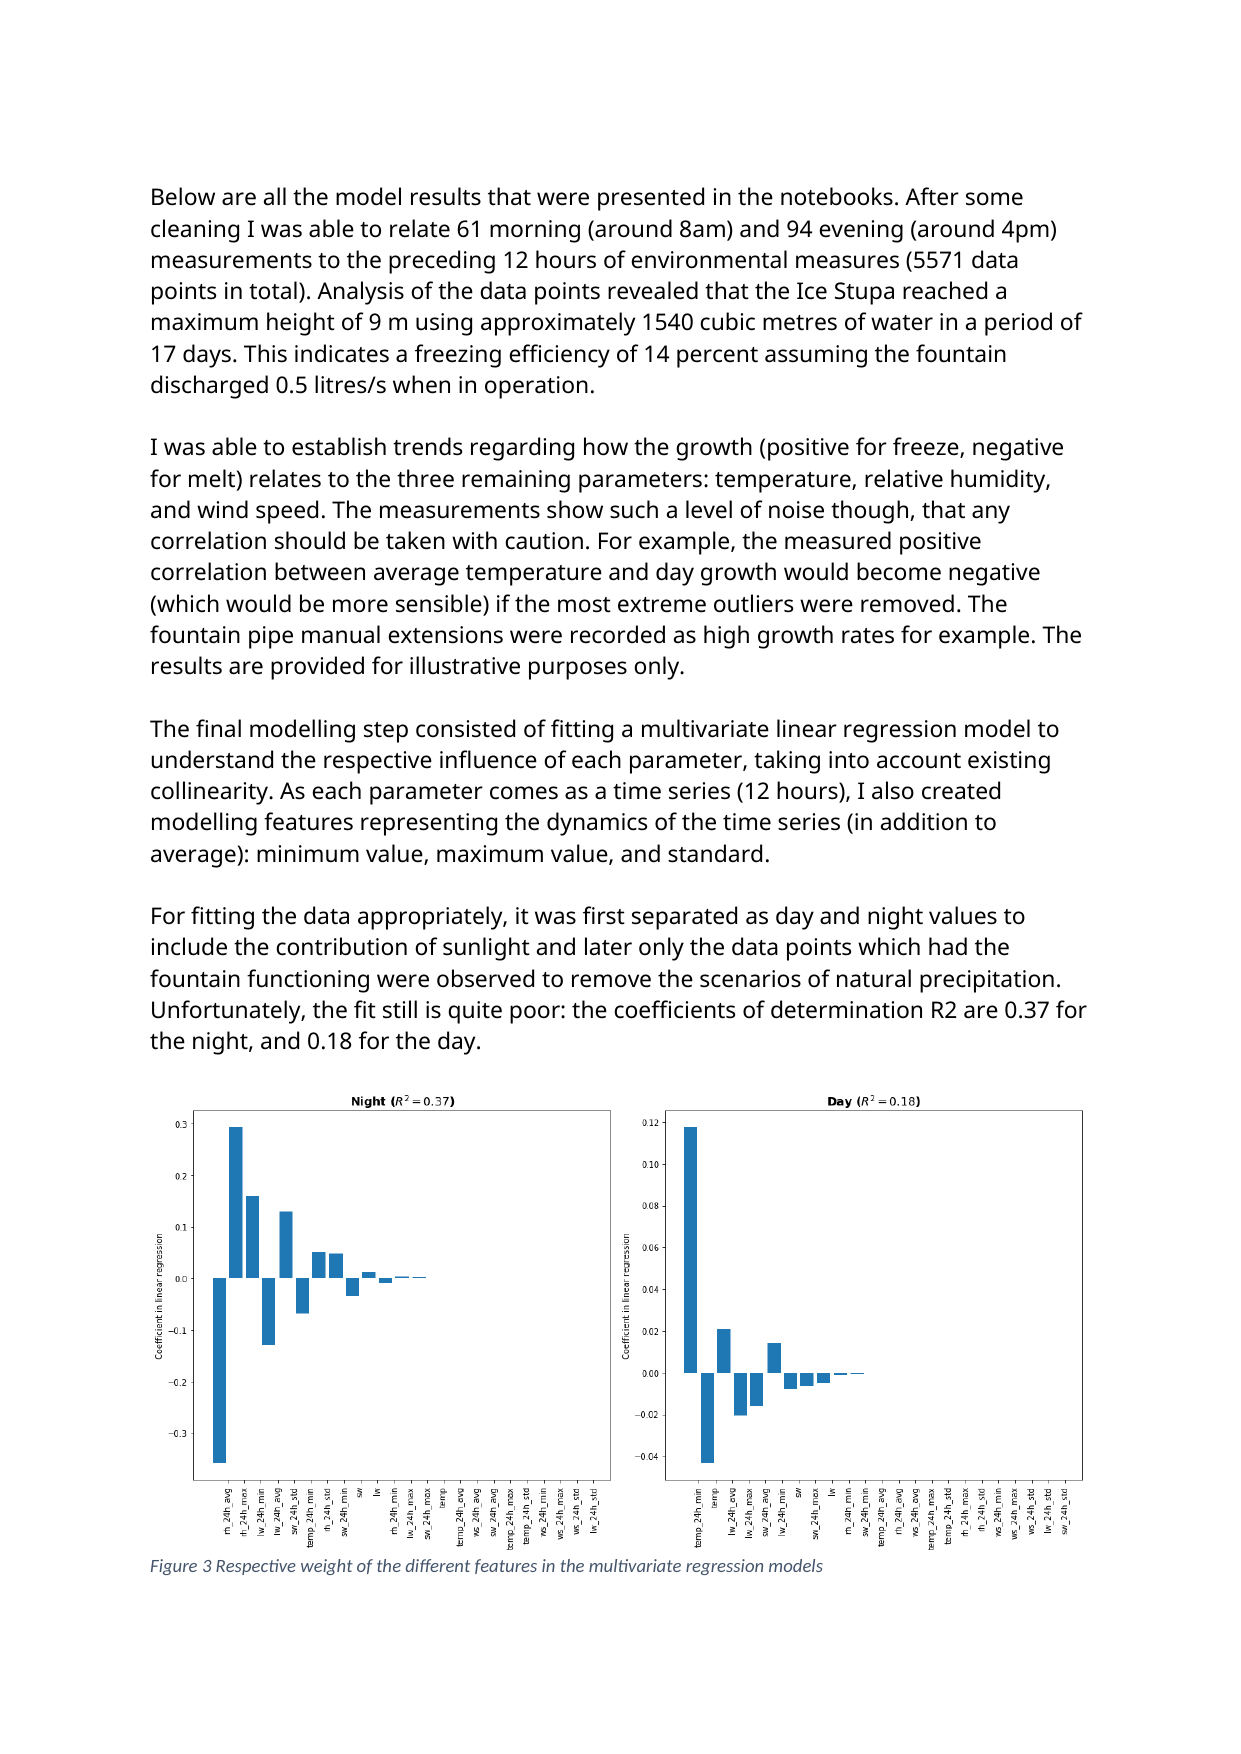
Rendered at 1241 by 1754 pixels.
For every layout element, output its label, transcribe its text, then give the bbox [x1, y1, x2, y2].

text The final modelling step consisted of fitting a multivariate linear regression model to understand the respective influence of each parameter, taking into account existing collinearity. As each parameter comes as a time series (12 hours), I also created modelling features representing the dynamics of the time series (in addition to average): minimum value, maximum value, and standard. [150, 712, 1090, 869]
text Below are all the model results that were presented in the notebooks. After some cleaning I was able to relate 61 morning (around 8am) and 94 evening (around 4pm) measurements to the preceding 12 hours of environmental measures (5571 data points in total). Analysis of the data points revealed that the Ice Stupa reached a maximum height of 9 m using approximately 1540 cubic metres of water in a period of 17 days. This indicates a freezing efficiency of 14 percent assuming the fountain discharged 0.5 litres/s when in operation. [150, 181, 1090, 400]
text I was able to establish trends regarding how the growth (positive for freeze, negative for melt) relates to the three remaining parameters: temperature, relative humidity, and wind speed. The measurements show such a level of noise though, that any correlation should be taken with caution. For example, the measured positive correlation between average temperature and day growth would become negative (which would be more sensible) if the most extreme outliers were removed. The fountain pipe manual extensions were recorded as high growth rates for example. The results are provided for illustrative purposes only. [150, 431, 1090, 681]
picture [150, 1087, 1090, 1554]
text For fitting the data appropriately, it was first separated as day and night values to include the contribution of sunlight and later only the data points which had the fountain functioning were observed to remove the scenarios of natural precipitation. Unfortunately, the fit still is quite poor: the coefficients of determination R2 are 0.37 for the night, and 0.18 for the day. [150, 900, 1090, 1056]
